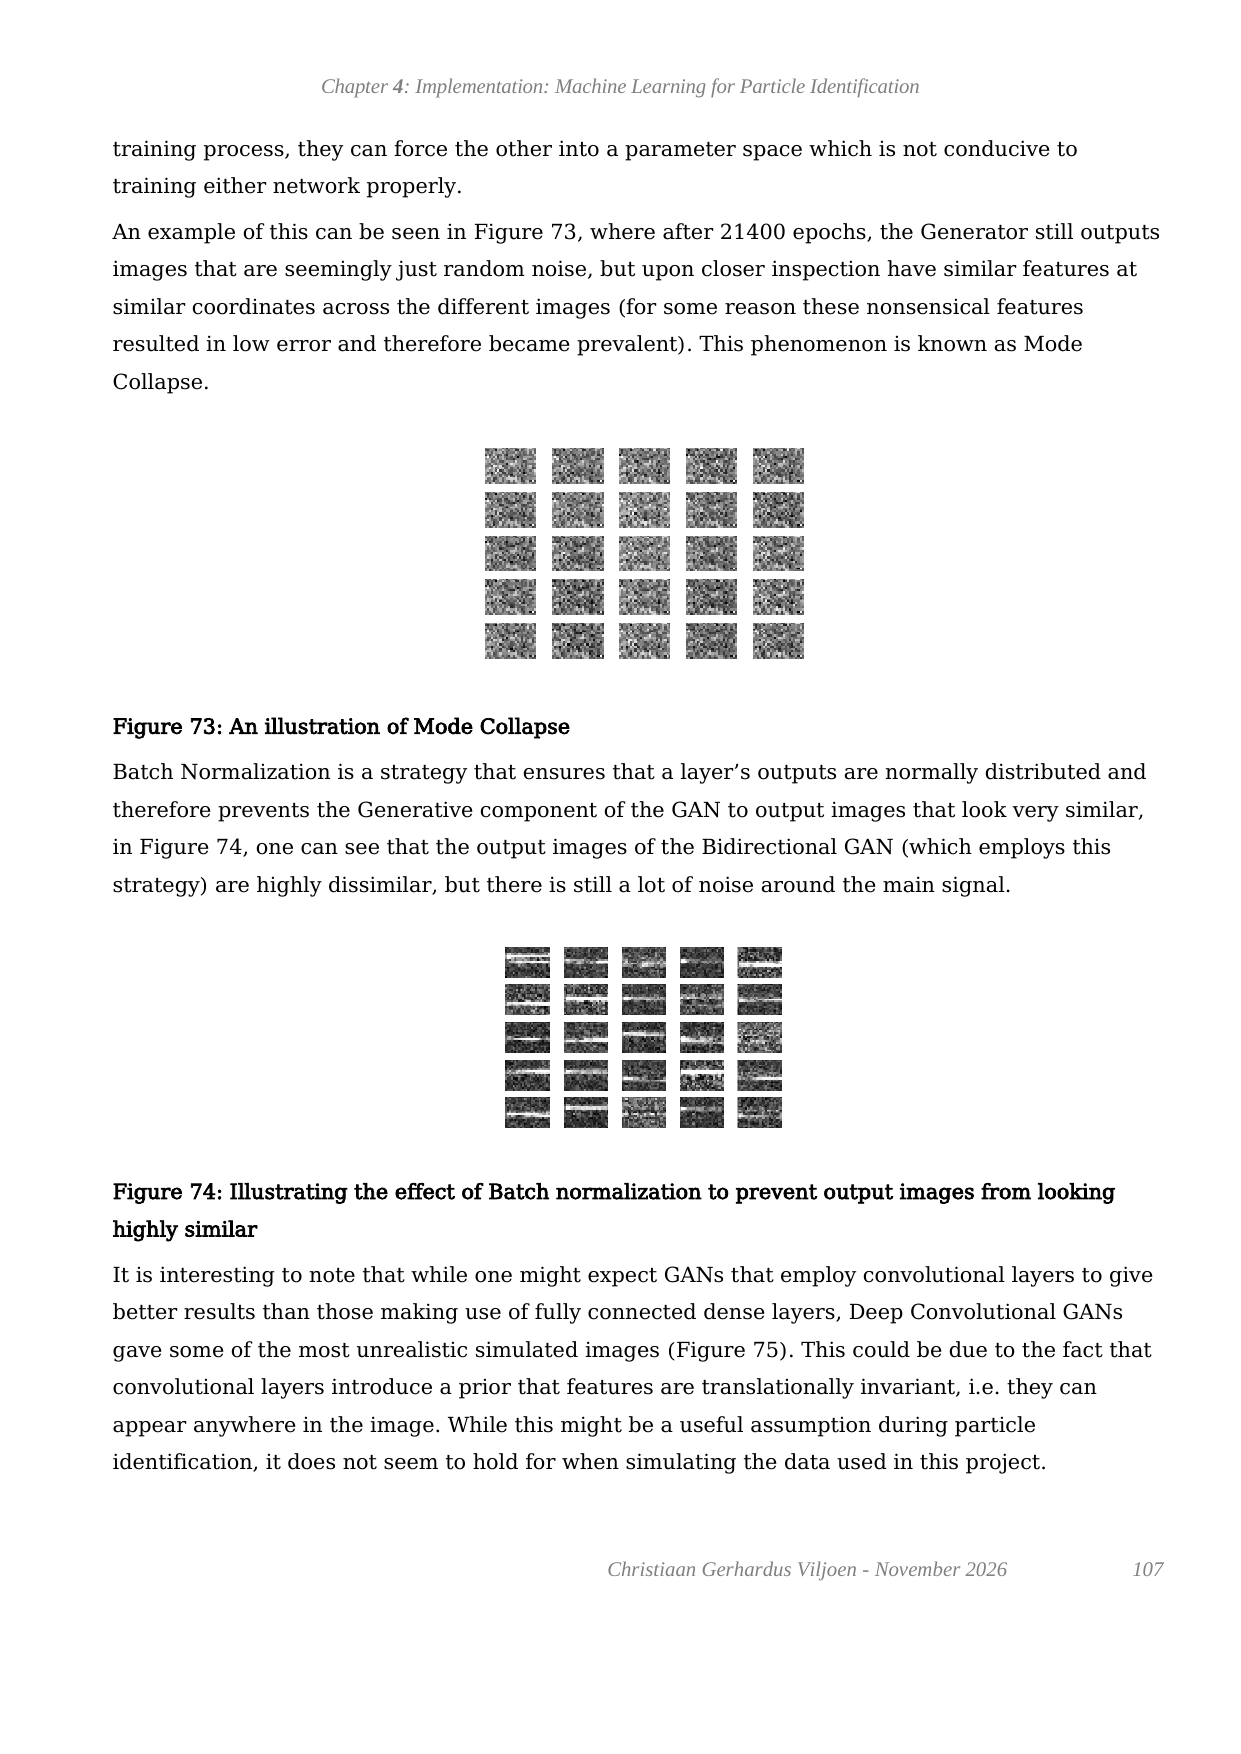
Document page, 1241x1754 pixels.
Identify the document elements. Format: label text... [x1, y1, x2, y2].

text Figure 73: An illustration of Mode Collapse [112, 713, 1165, 738]
text Batch Normalization is a strategy that ensures that a layer’s outputs are normally distributed and therefore prevents the Generative component of the GAN to output images that look very similar, in Figure 74, one can see that the output images of the Bidirectional GAN (which employs this strategy) are highly dissimilar, but there is still a lot of noise around the main signal. [112, 759, 1165, 896]
text Figure 74: Illustrating the effect of Batch normalization to prevent output images from looking highly similar [112, 1178, 1165, 1241]
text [112, 135, 1165, 198]
text An example of this can be seen in Figure 73, where after 21400 epochs, the Generator still outputs images that are seemingly just random noise, but upon closer inspection have similar features at similar coordinates across the different images (for some reason these nonsensical features resulted in low error and therefore became prevalent). This phenomenon is known as Mode Collapse. [112, 219, 1165, 394]
picture [430, 414, 848, 693]
picture [458, 917, 819, 1158]
text It is interesting to note that while one might expect GANs that employ convolutional layers to give better results than those making use of fully connected dense layers, Deep Convolutional GANs gave some of the most unrealistic simulated images (Figure 75). This could be due to the fact that convolutional layers introduce a prior that features are translationally invariant, i.e. they can appear anywhere in the image. While this might be a useful assumption during particle identification, it does not seem to hold for when simulating the data used in this project. [112, 1262, 1165, 1474]
